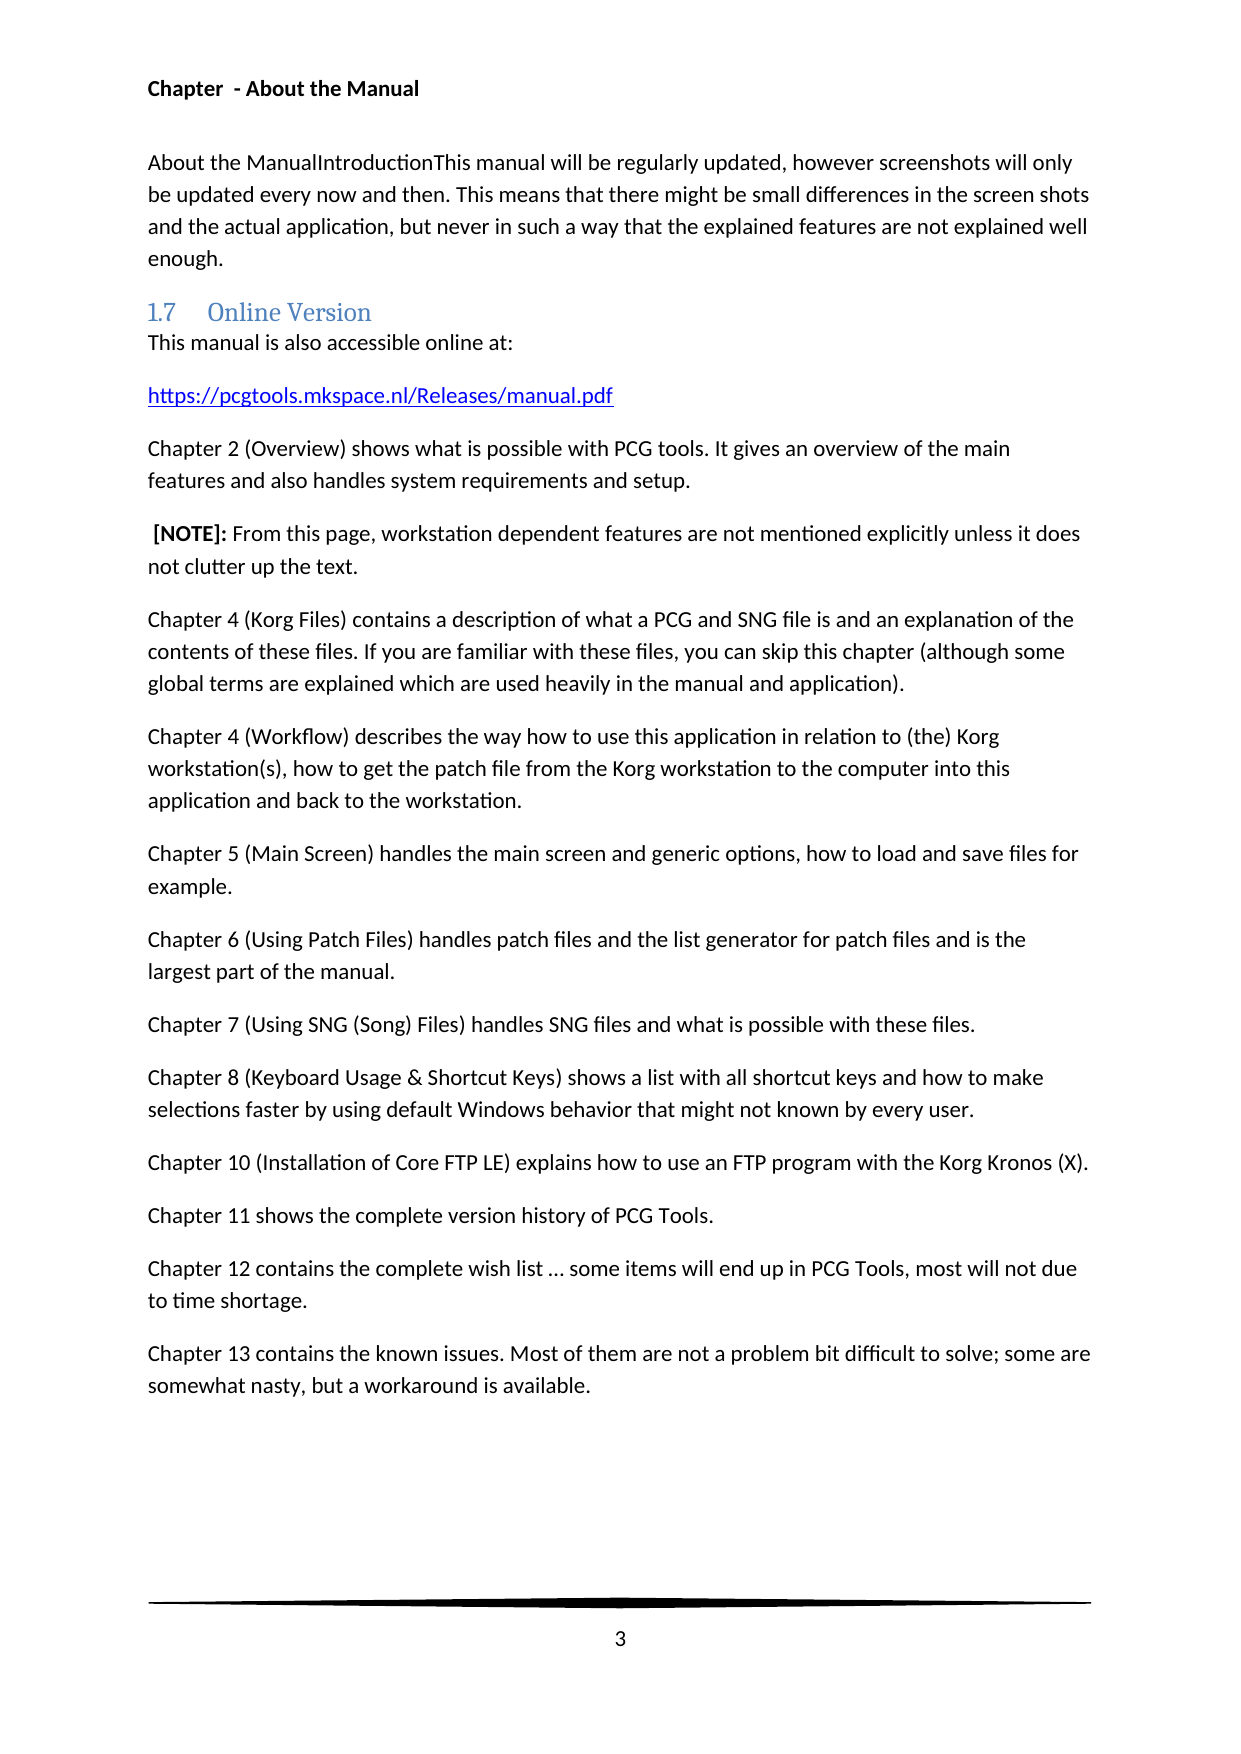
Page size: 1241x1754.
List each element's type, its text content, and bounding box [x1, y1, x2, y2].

text This manual is also accessible online at: [148, 328, 1093, 356]
text Chapter 11 shows the complete version history of PCG Tools. [148, 1201, 1093, 1229]
text https://pcgtools.mkspace.nl/Releases/manual.pdf [148, 381, 1093, 409]
text Chapter 8 (Using SNG (Song) Files) handles SNG files and what is possible with these files. [148, 1010, 1093, 1038]
text Chapter 3 (Overview) shows what is possible with PCG tools. It gives an overview of the main features and also handles system requirements and setup. [148, 434, 1093, 494]
text Chapter 7 (Using Patch Files) handles patch files and the list generator for patch files and is the largest part of the manual. [148, 925, 1093, 985]
text Chapter 12 contains the complete wish list … some items will end up in PCG Tools, most will not due to time shortage. [148, 1254, 1093, 1314]
text [NOTE]: From this page, workstation dependent features are not mentioned explicitly unless it does not clutter up the text. [148, 519, 1093, 580]
text Chapter 6 (Main Screen) handles the main screen and generic options, how to load and save files for example. [148, 839, 1093, 900]
subtitle Online Version [148, 297, 1093, 328]
text Chapter 4 (Korg Files) contains a description of what a PCG and SNG file is and an explanation of the contents of these files. If you are familiar with these files, you can skip this chapter (although some global terms are explained which are used heavily in the manual and application). [148, 605, 1093, 697]
text Chapter 9 (Keyboard Usage & Shortcut Keys) shows a list with all shortcut keys and how to make selections faster by using default Windows behavior that might not known by every user. [148, 1063, 1093, 1123]
text Chapter 13 contains the known issues. Most of them are not a problem bit difficult to solve; some are somewhat nasty, but a workaround is available. [148, 1339, 1093, 1400]
text Chapter 10 (Installation of Core FTP LE) explains how to use an FTP program with the Korg Kronos (X). [148, 1148, 1093, 1176]
text Chapter 5 (Workflow) describes the way how to use this application in relation to (the) Korg workstation(s), how to get the patch file from the Korg workstation to the computer into this application and back to the workstation. [148, 722, 1093, 814]
text This manual will be regularly updated, however screenshots will only be updated every now and then. This means that there might be small differences in the screen shots and the actual application, but never in such a way that the explained features are not explained well enough. [148, 148, 1093, 272]
